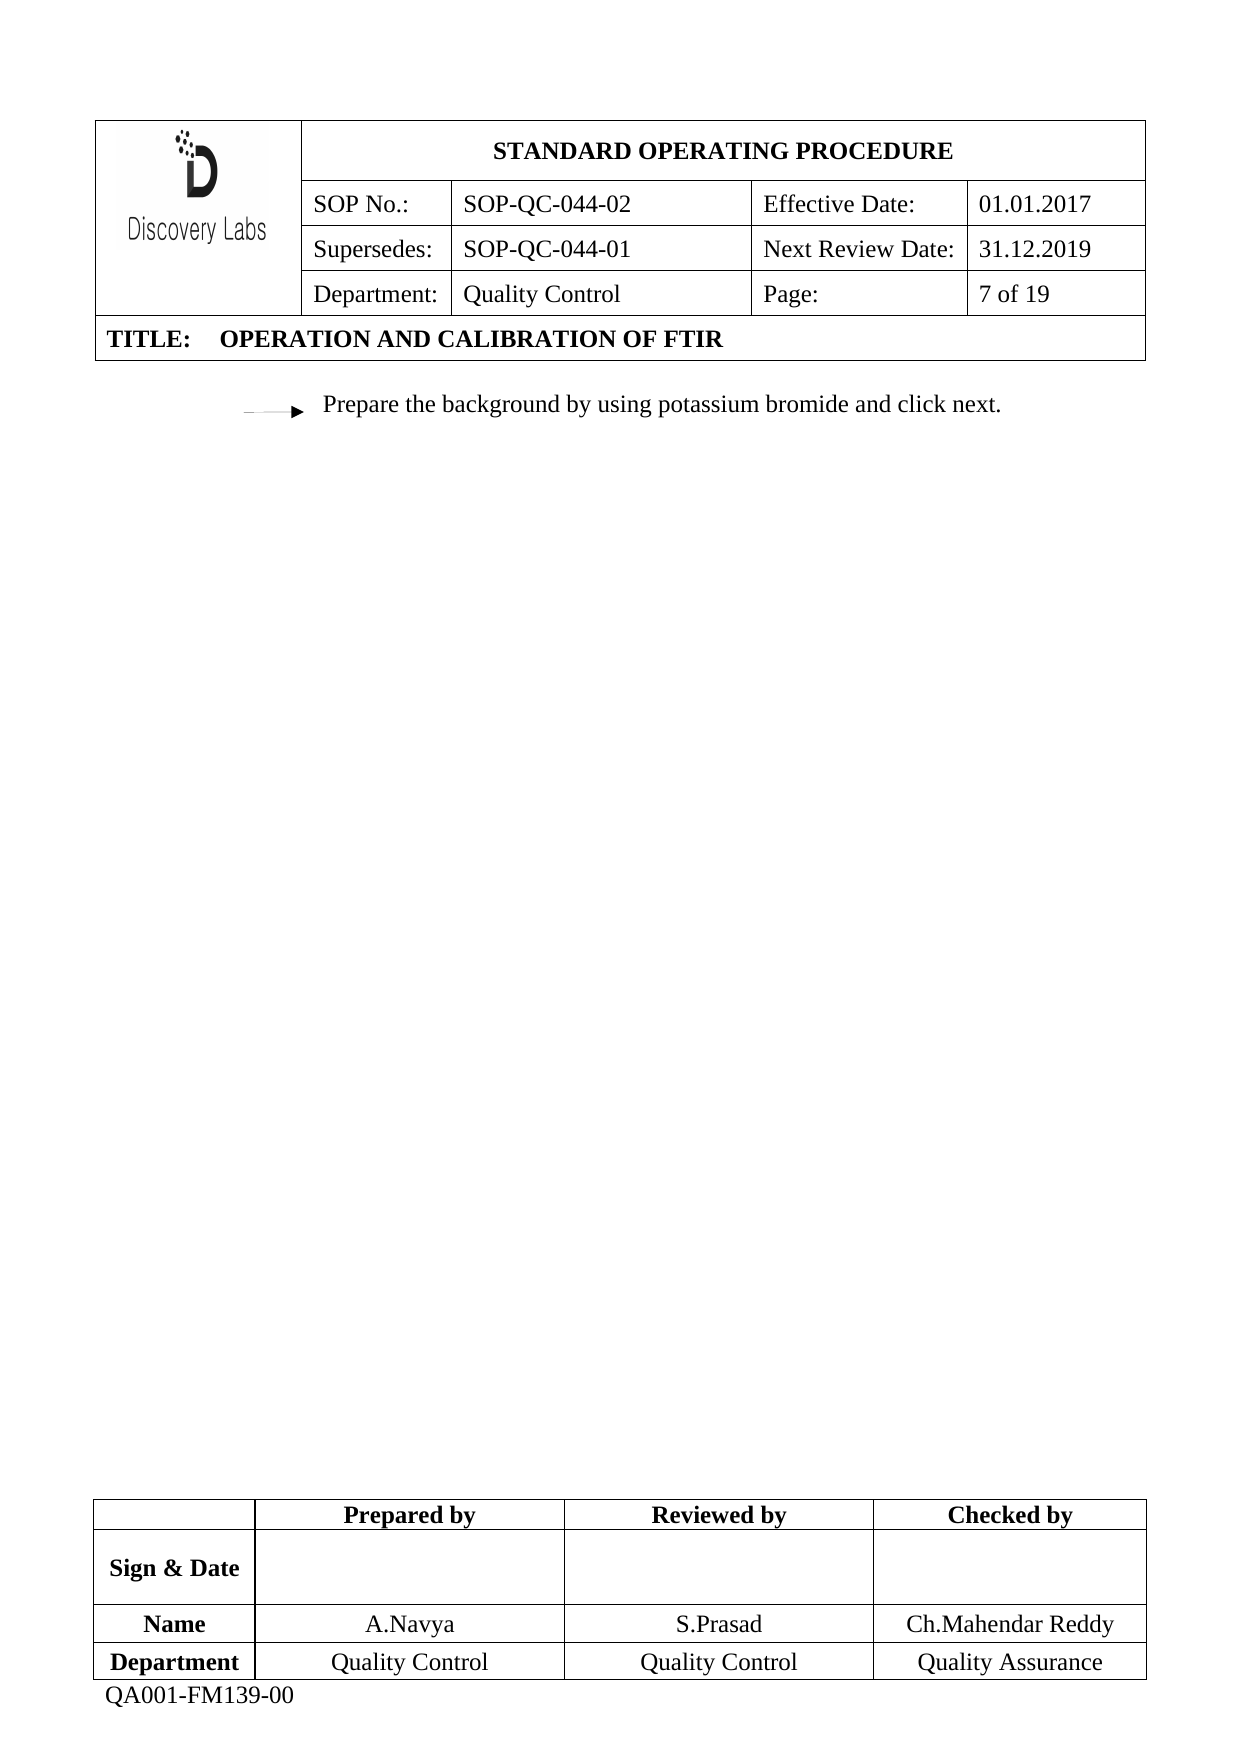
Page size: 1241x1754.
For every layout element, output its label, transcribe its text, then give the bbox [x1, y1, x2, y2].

list Prepare the background by using potassium bromide and click next. [225, 389, 1135, 418]
